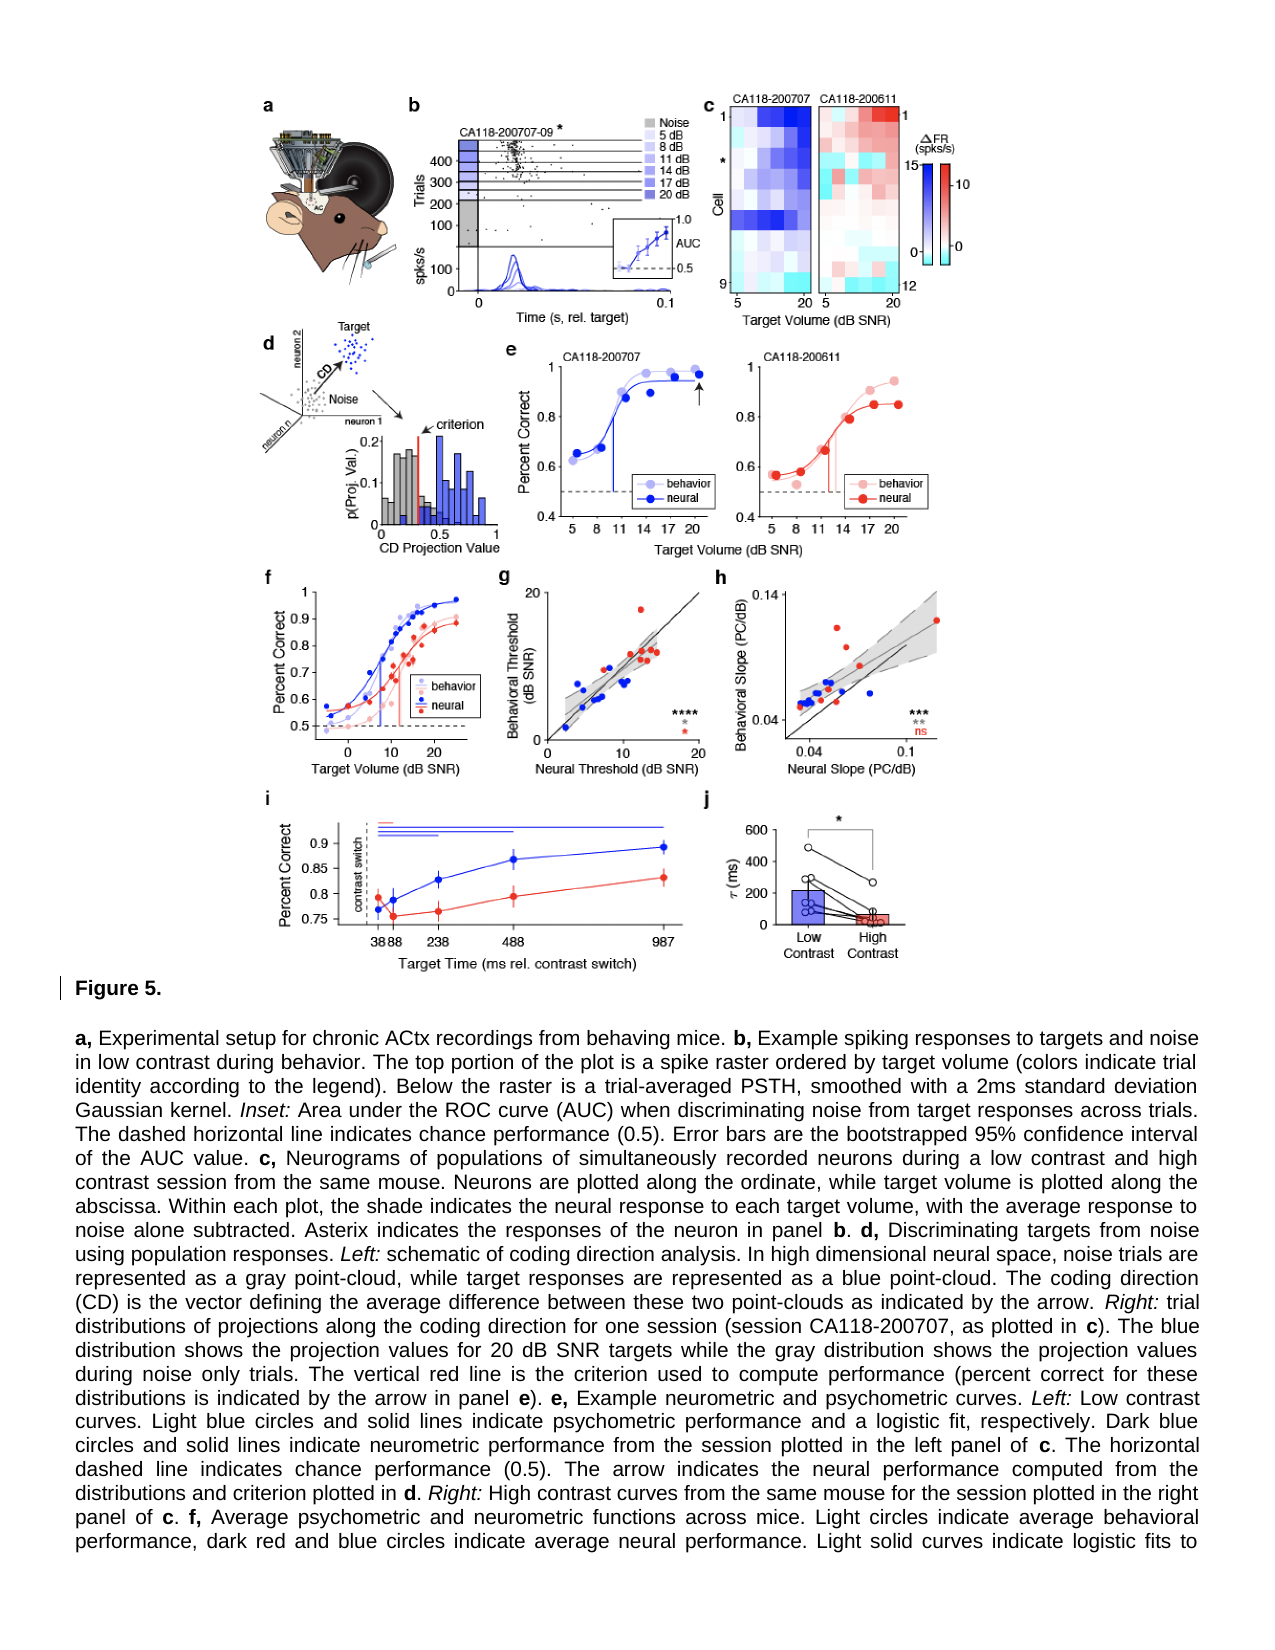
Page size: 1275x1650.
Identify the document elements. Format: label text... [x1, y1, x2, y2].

picture [236, 75, 975, 976]
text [75, 1026, 1200, 1553]
